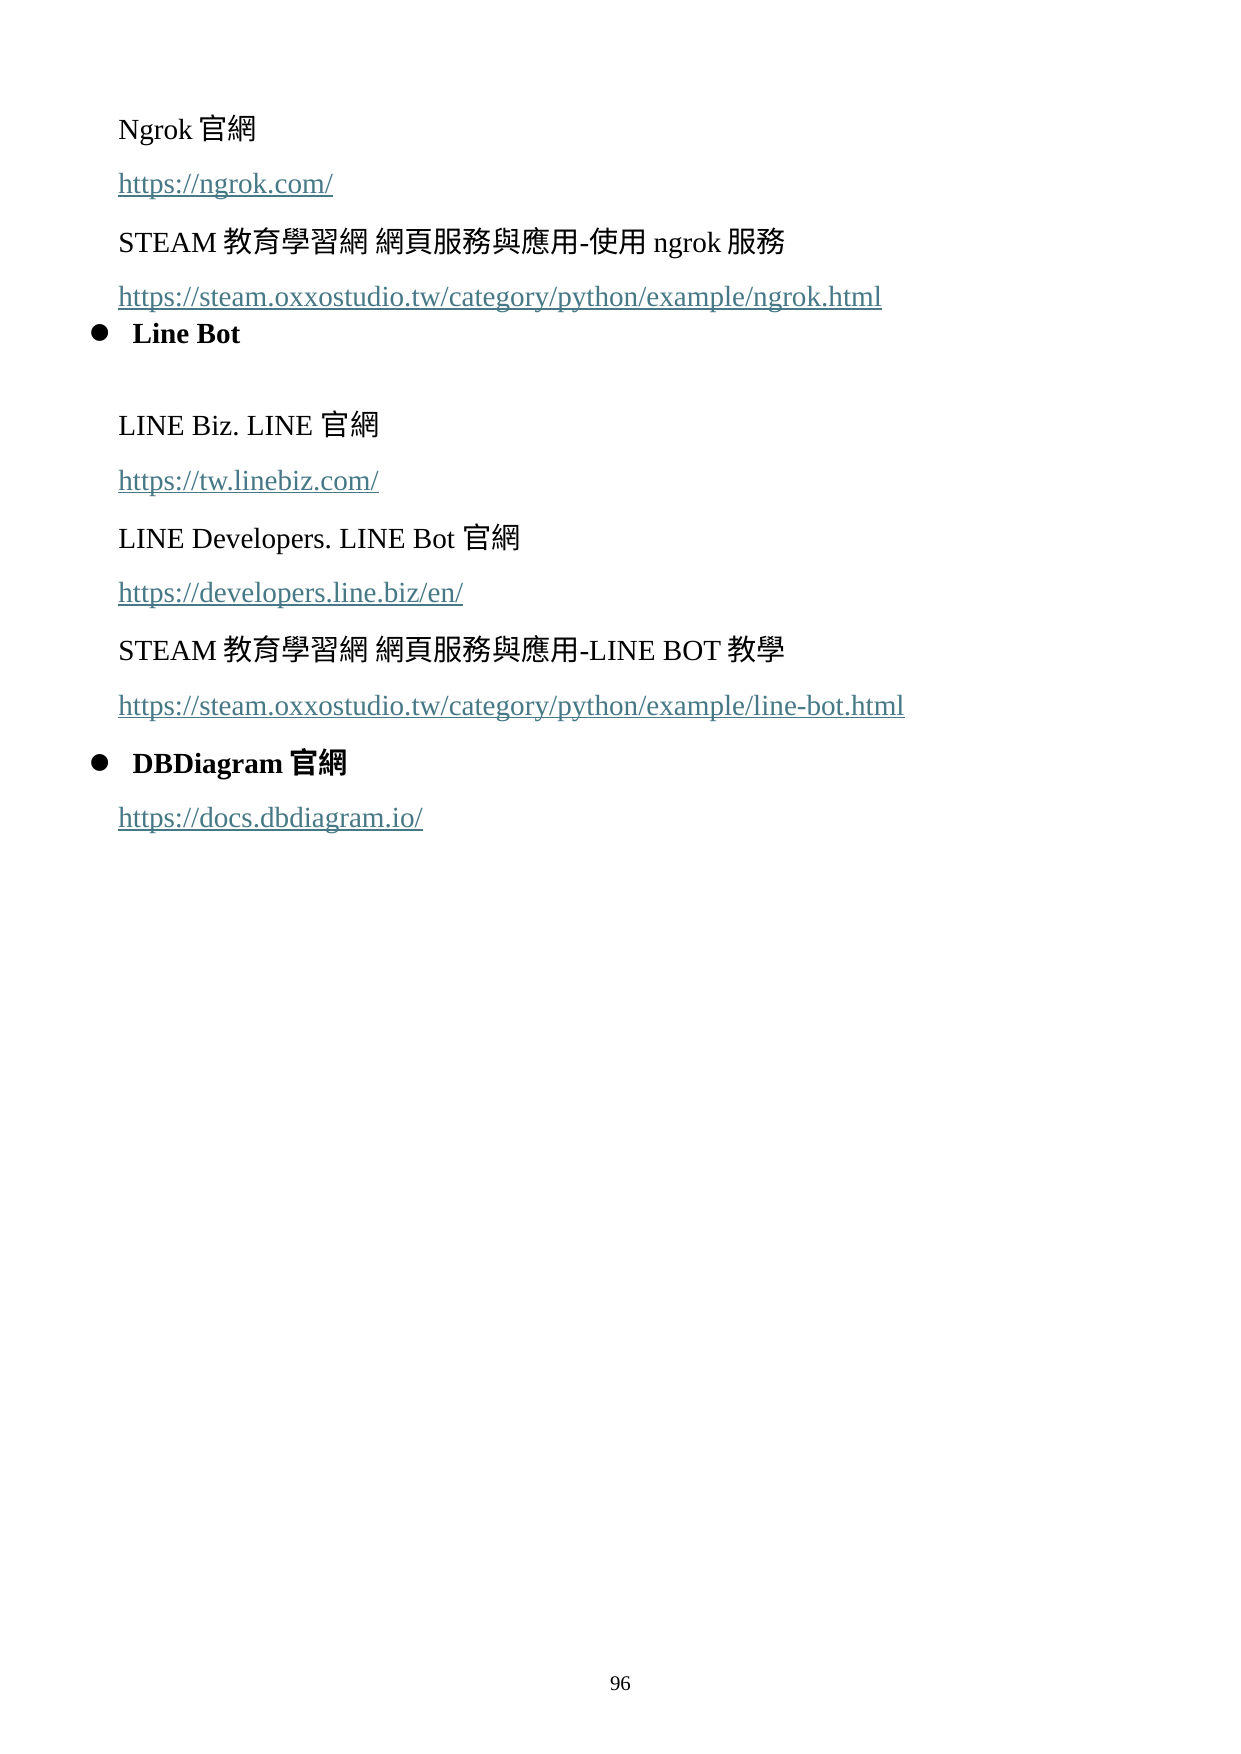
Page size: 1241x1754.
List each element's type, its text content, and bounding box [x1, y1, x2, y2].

text https://docs.dbdiagram.io/ [118, 798, 1152, 836]
text https://steam.oxxostudio.tw/category/python/example/line-bot.html [118, 686, 1152, 723]
list DBDiagram官網 [89, 723, 1152, 798]
text https://steam.oxxostudio.tw/category/python/example/ngrok.html [118, 277, 1152, 314]
list Line Bot [89, 314, 1152, 352]
text LINE Biz. LINE 官網 https://tw.linebiz.com/ [118, 386, 1152, 498]
text STEAM教育學習網 網頁服務與應用-使用ngrok服務 [118, 202, 1152, 277]
text Ngrok官網 https://ngrok.com/ [118, 89, 1152, 202]
text STEAM教育學習網 網頁服務與應用-LINE BOT教學 [118, 611, 1152, 686]
text LINE Developers. LINE Bot 官網 https://developers.line.biz/en/ [118, 498, 1152, 611]
